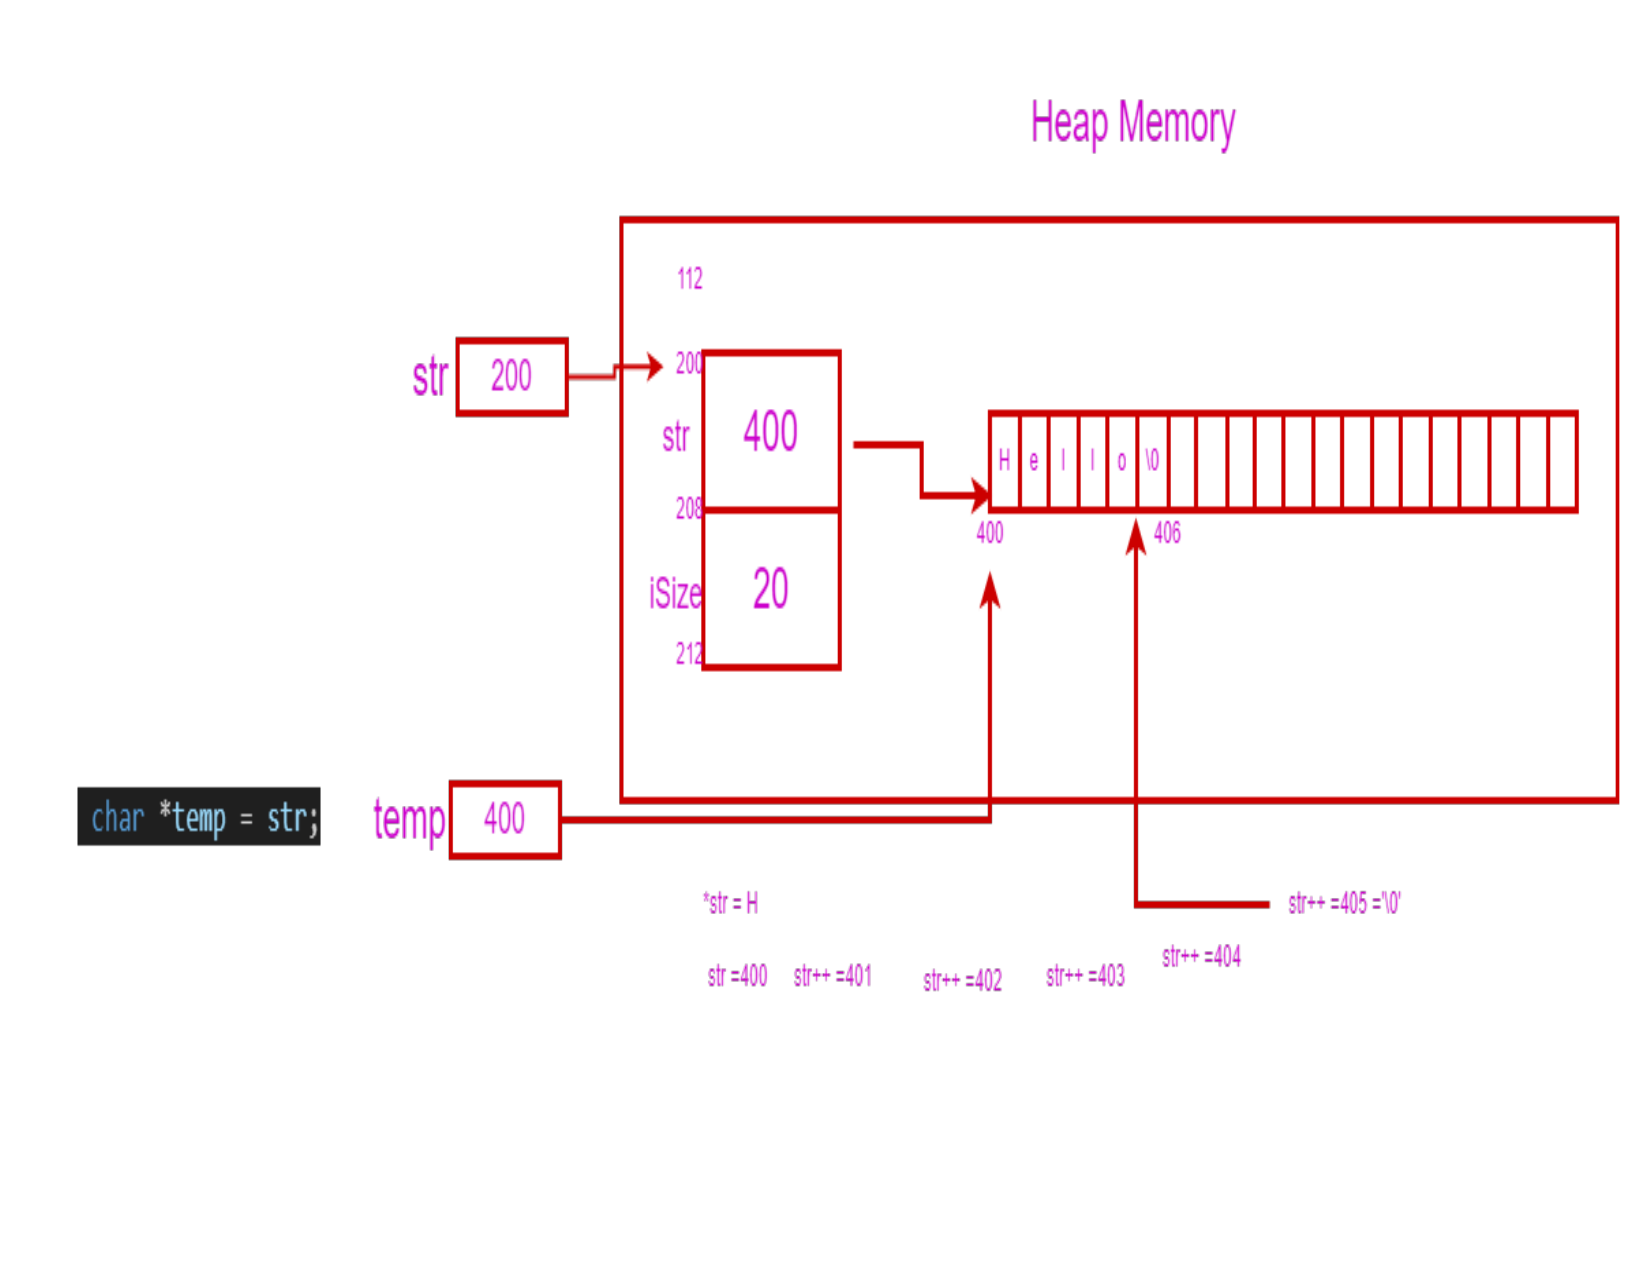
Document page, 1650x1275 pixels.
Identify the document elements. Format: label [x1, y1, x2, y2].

picture [75, 75, 1620, 1018]
